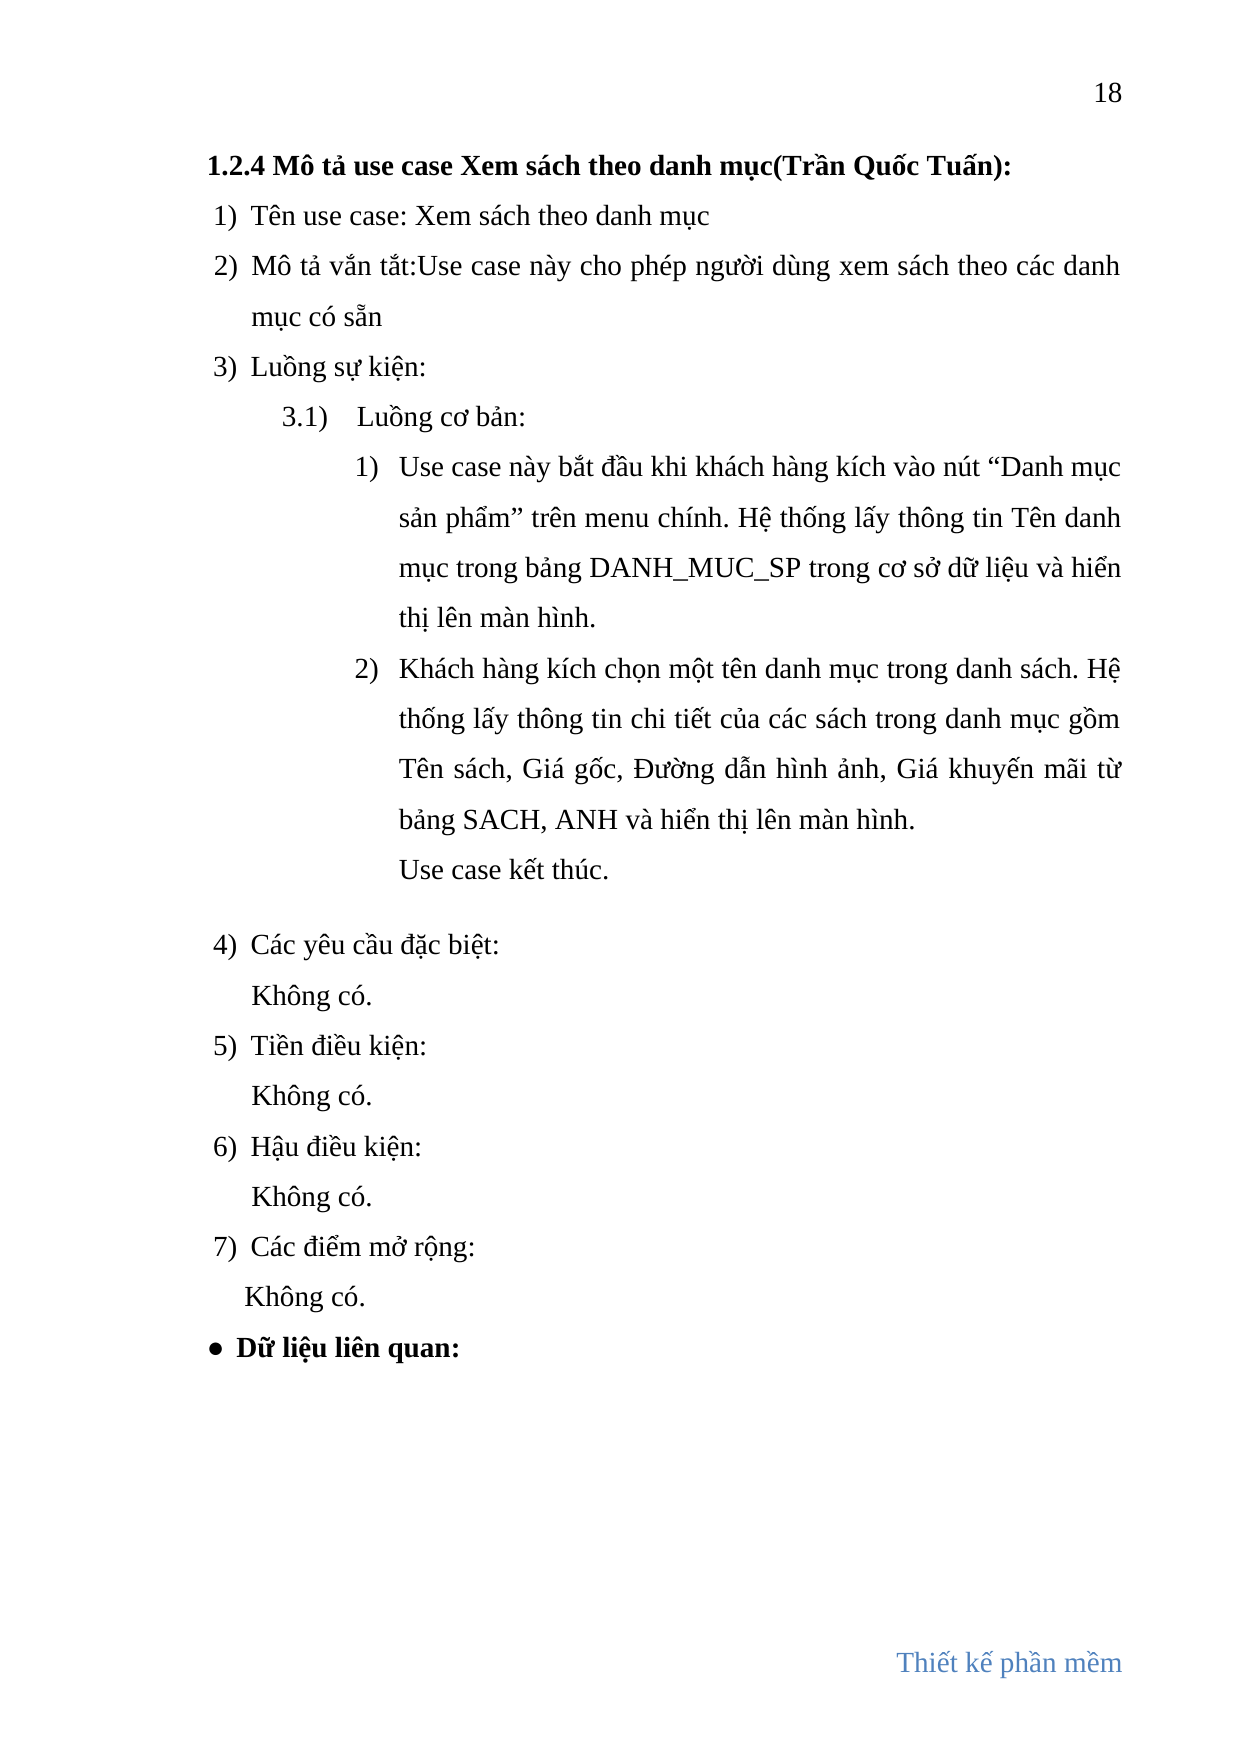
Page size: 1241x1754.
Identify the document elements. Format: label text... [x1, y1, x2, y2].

text Không có. [251, 978, 1122, 1011]
list Các điểm mở rộng: [213, 1229, 1122, 1263]
list Tên use case: Xem sách theo danh mục [213, 198, 1122, 232]
text 3.1) Luồng cơ bản: [282, 399, 1122, 433]
list Luồng sự kiện: [213, 349, 1122, 382]
text Không có. [244, 1279, 1122, 1313]
list Khách hàng kích chọn một tên danh mục trong danh sách. Hệ thống lấy thông tin chi tiết của các sách trong danh mục gồm Tên sách, Giá gốc, Đường dẫn hình ảnh, Giá khuyến mãi từ bảng SACH, ANH và hiển thị lên màn hình. [354, 651, 1122, 835]
list Dữ liệu liên quan: [207, 1330, 1122, 1363]
list Use case này bắt đầu khi khách hàng kích vào nút “Danh mục sản phẩm” trên menu chính. Hệ thống lấy thông tin Tên danh mục trong bảng DANH_MUC_SP trong cơ sở dữ liệu và hiển thị lên màn hình. [354, 449, 1122, 634]
text Không có. [251, 1078, 1122, 1112]
list Mô tả vắn tắt:Use case này cho phép người dùng xem sách theo các danh mục có sẵn [213, 248, 1122, 332]
list Hậu điều kiện: [213, 1129, 1122, 1162]
text Use case kết thúc. [398, 852, 1122, 886]
subtitle 1.2.4 Mô tả use case Xem sách theo danh mục(Trần Quốc Tuấn): [207, 148, 1122, 181]
text Không có. [251, 1179, 1122, 1212]
list Các yêu cầu đặc biệt: [213, 927, 1122, 961]
list Tiền điều kiện: [213, 1028, 1122, 1062]
